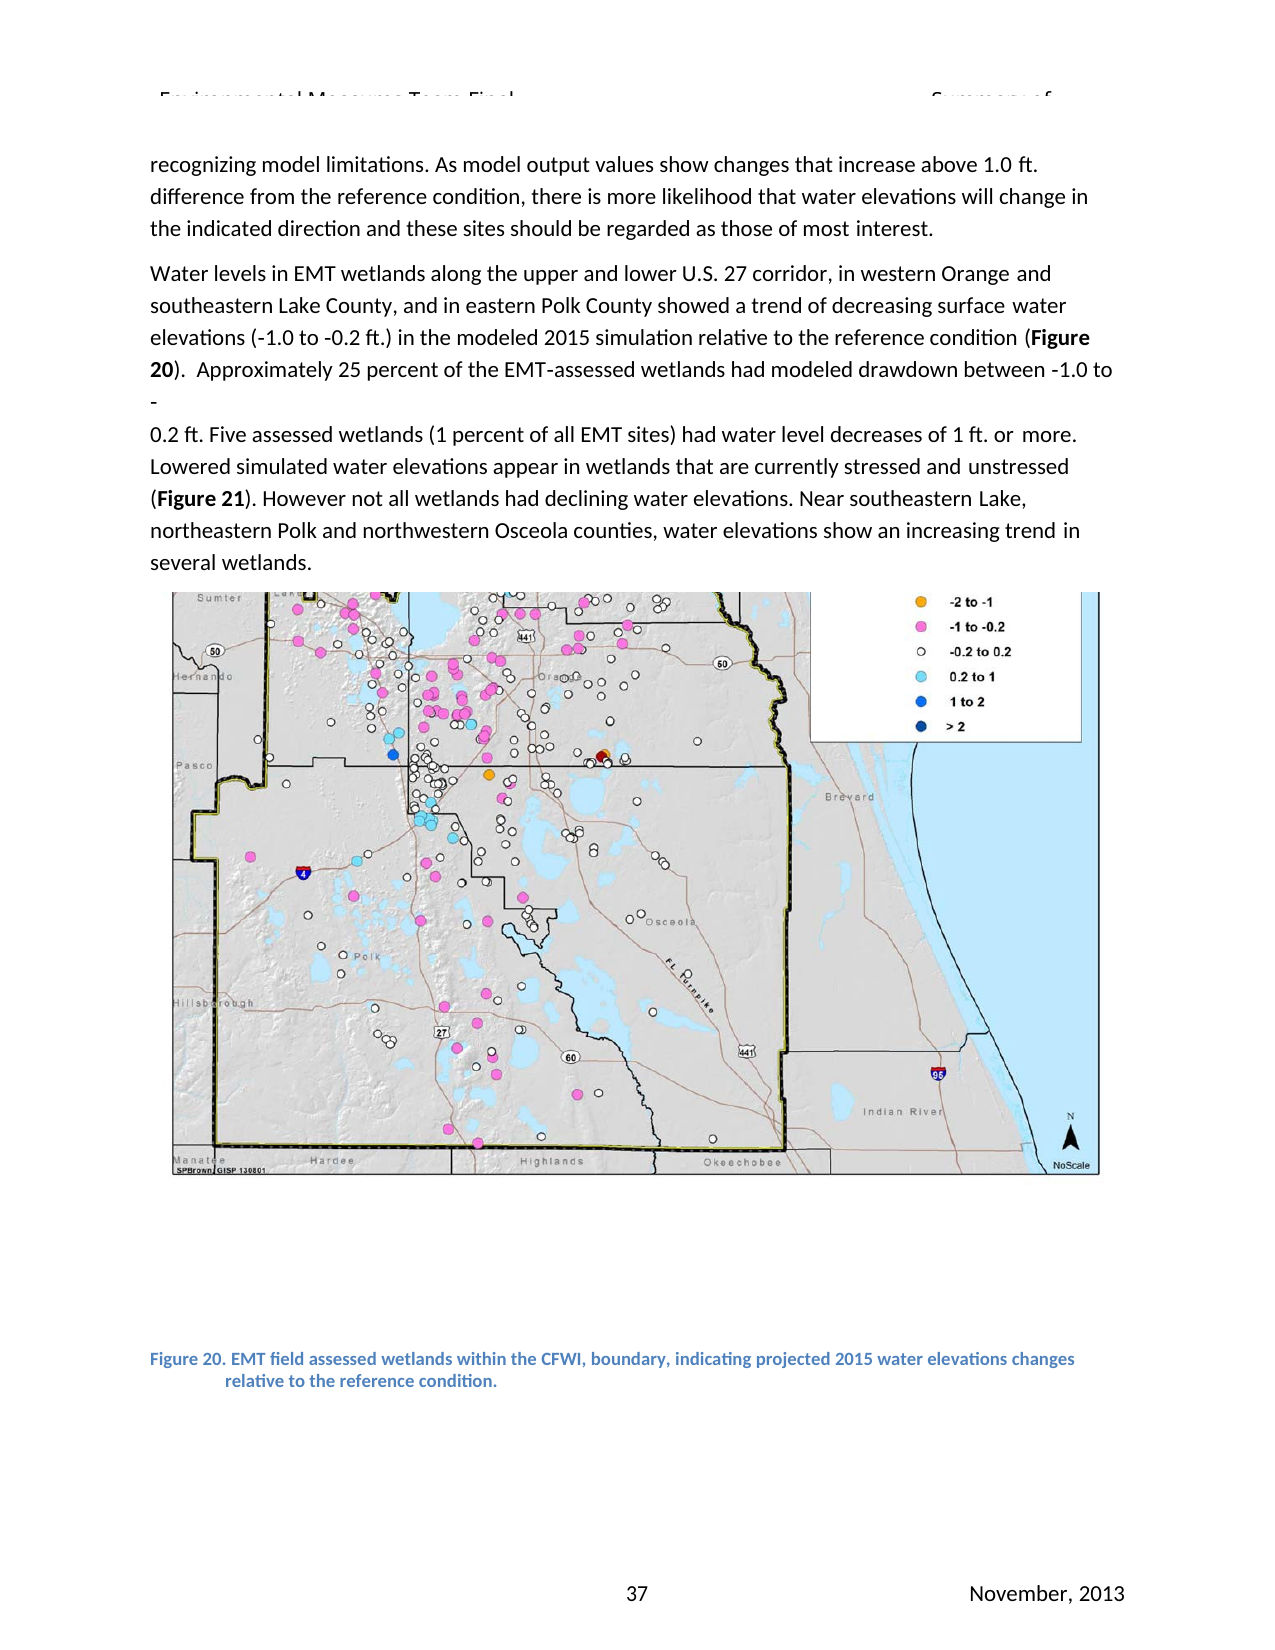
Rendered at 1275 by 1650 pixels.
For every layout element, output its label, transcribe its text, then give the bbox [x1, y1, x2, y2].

text Figure 20. EMT field assessed wetlands within the CFWI, boundary, indicating projected 2015 water elevations changes relative to the reference condition. [150, 1347, 1124, 1392]
text 37 November, 2013 [626, 1579, 1137, 1607]
text recognizing model limitations. As model output values show changes that increase above 1.0 ft. difference from the reference condition, there is more likelihood that water elevations will change in the indicated direction and these sites should be regarded as those of most interest. [150, 150, 1124, 242]
text Water levels in EMT wetlands along the upper and lower U.S. 27 corridor, in western Orange and southeastern Lake County, and in eastern Polk County showed a trend of decreasing surface water elevations (‐1.0 to ‐0.2 ft.) in the modeled 2015 simulation relative to the reference condition (Figure 20). Approximately 25 percent of the EMT‐assessed wetlands had modeled drawdown between ‐1.0 to ‐ [150, 259, 1124, 416]
text 0.2 ft. Five assessed wetlands (1 percent of all EMT sites) had water level decreases of 1 ft. or more. Lowered simulated water elevations appear in wetlands that are currently stressed and unstressed (Figure 21). However not all wetlands had declining water elevations. Near southeastern Lake, northeastern Polk and northwestern Osceola counties, water elevations show an increasing trend in several wetlands. [150, 420, 1124, 576]
picture [149, 592, 1120, 1193]
